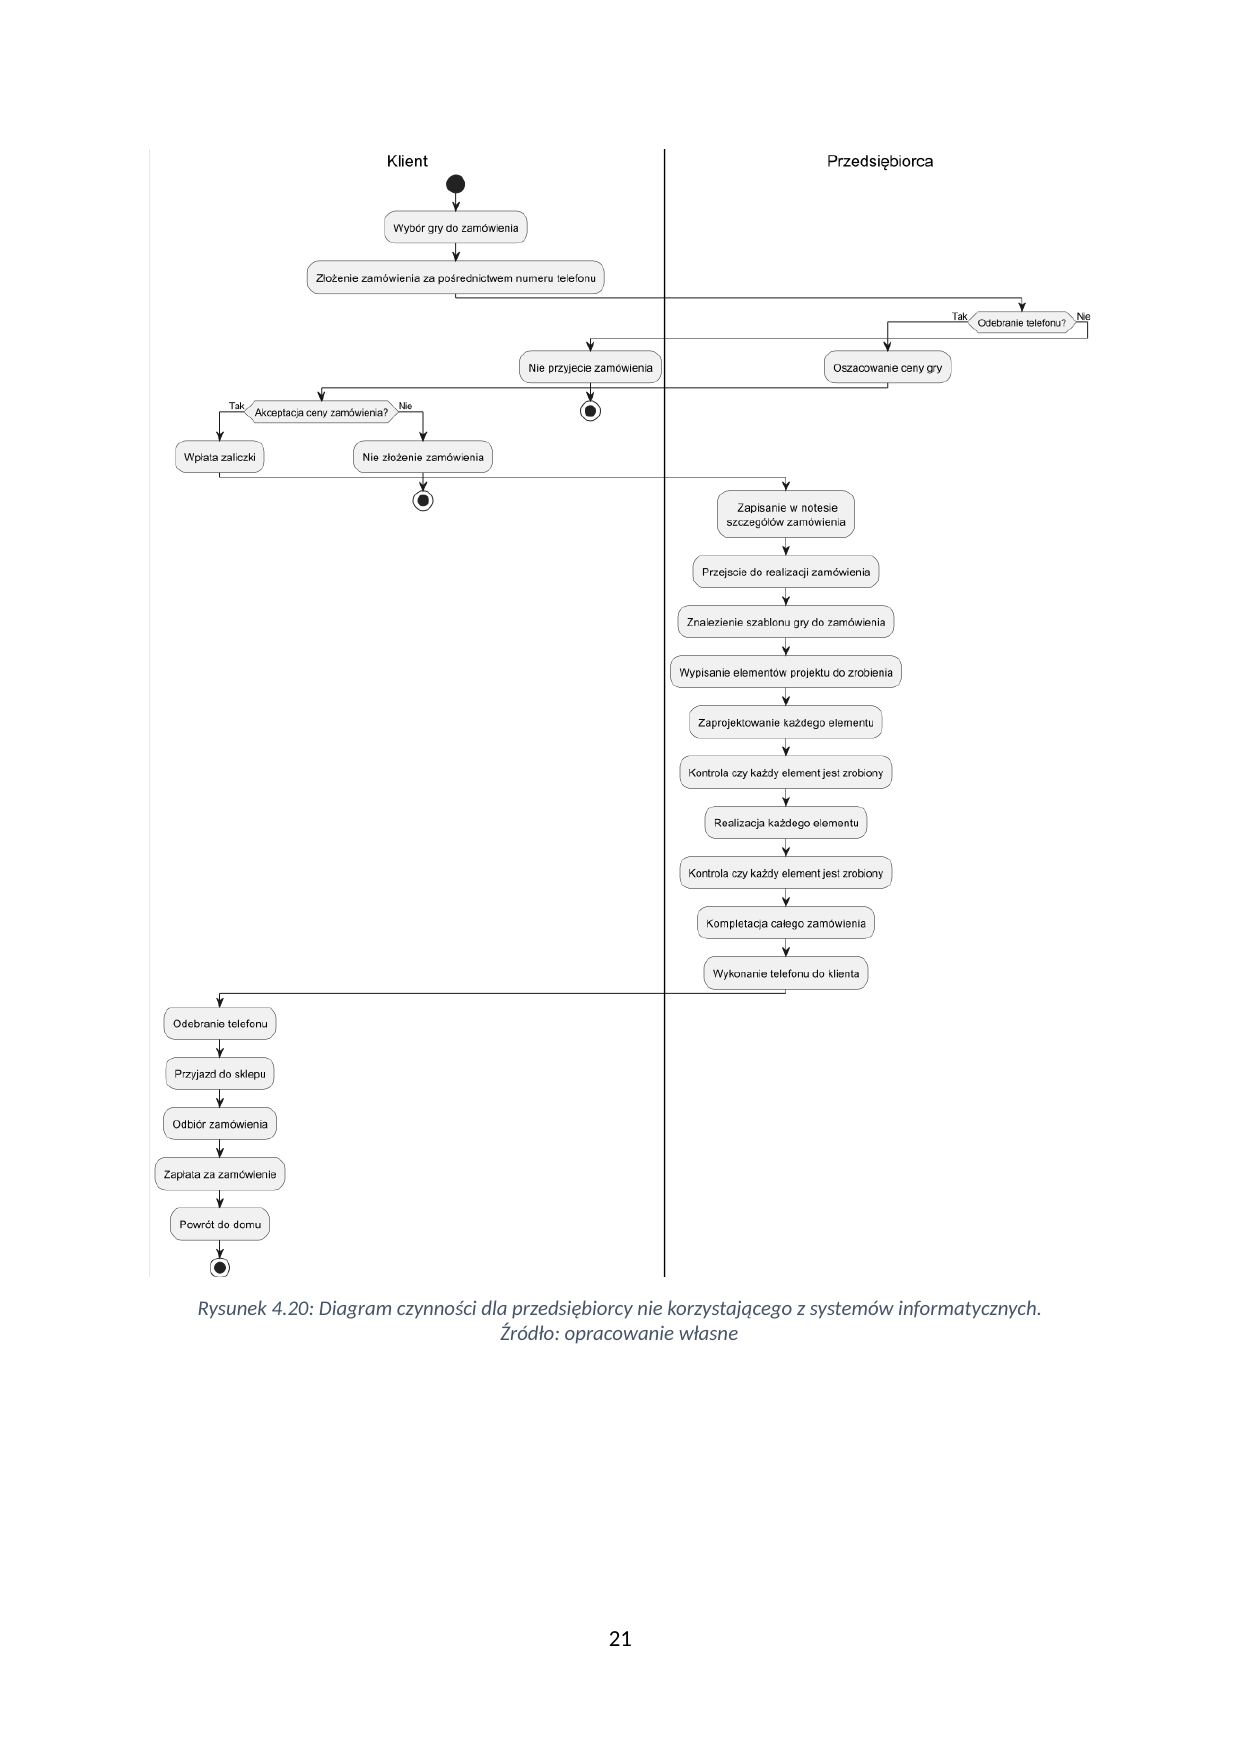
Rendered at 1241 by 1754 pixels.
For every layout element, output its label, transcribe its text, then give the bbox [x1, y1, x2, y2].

picture [149, 147, 1091, 1277]
text Źródło: opracowanie własne [148, 1321, 1093, 1346]
